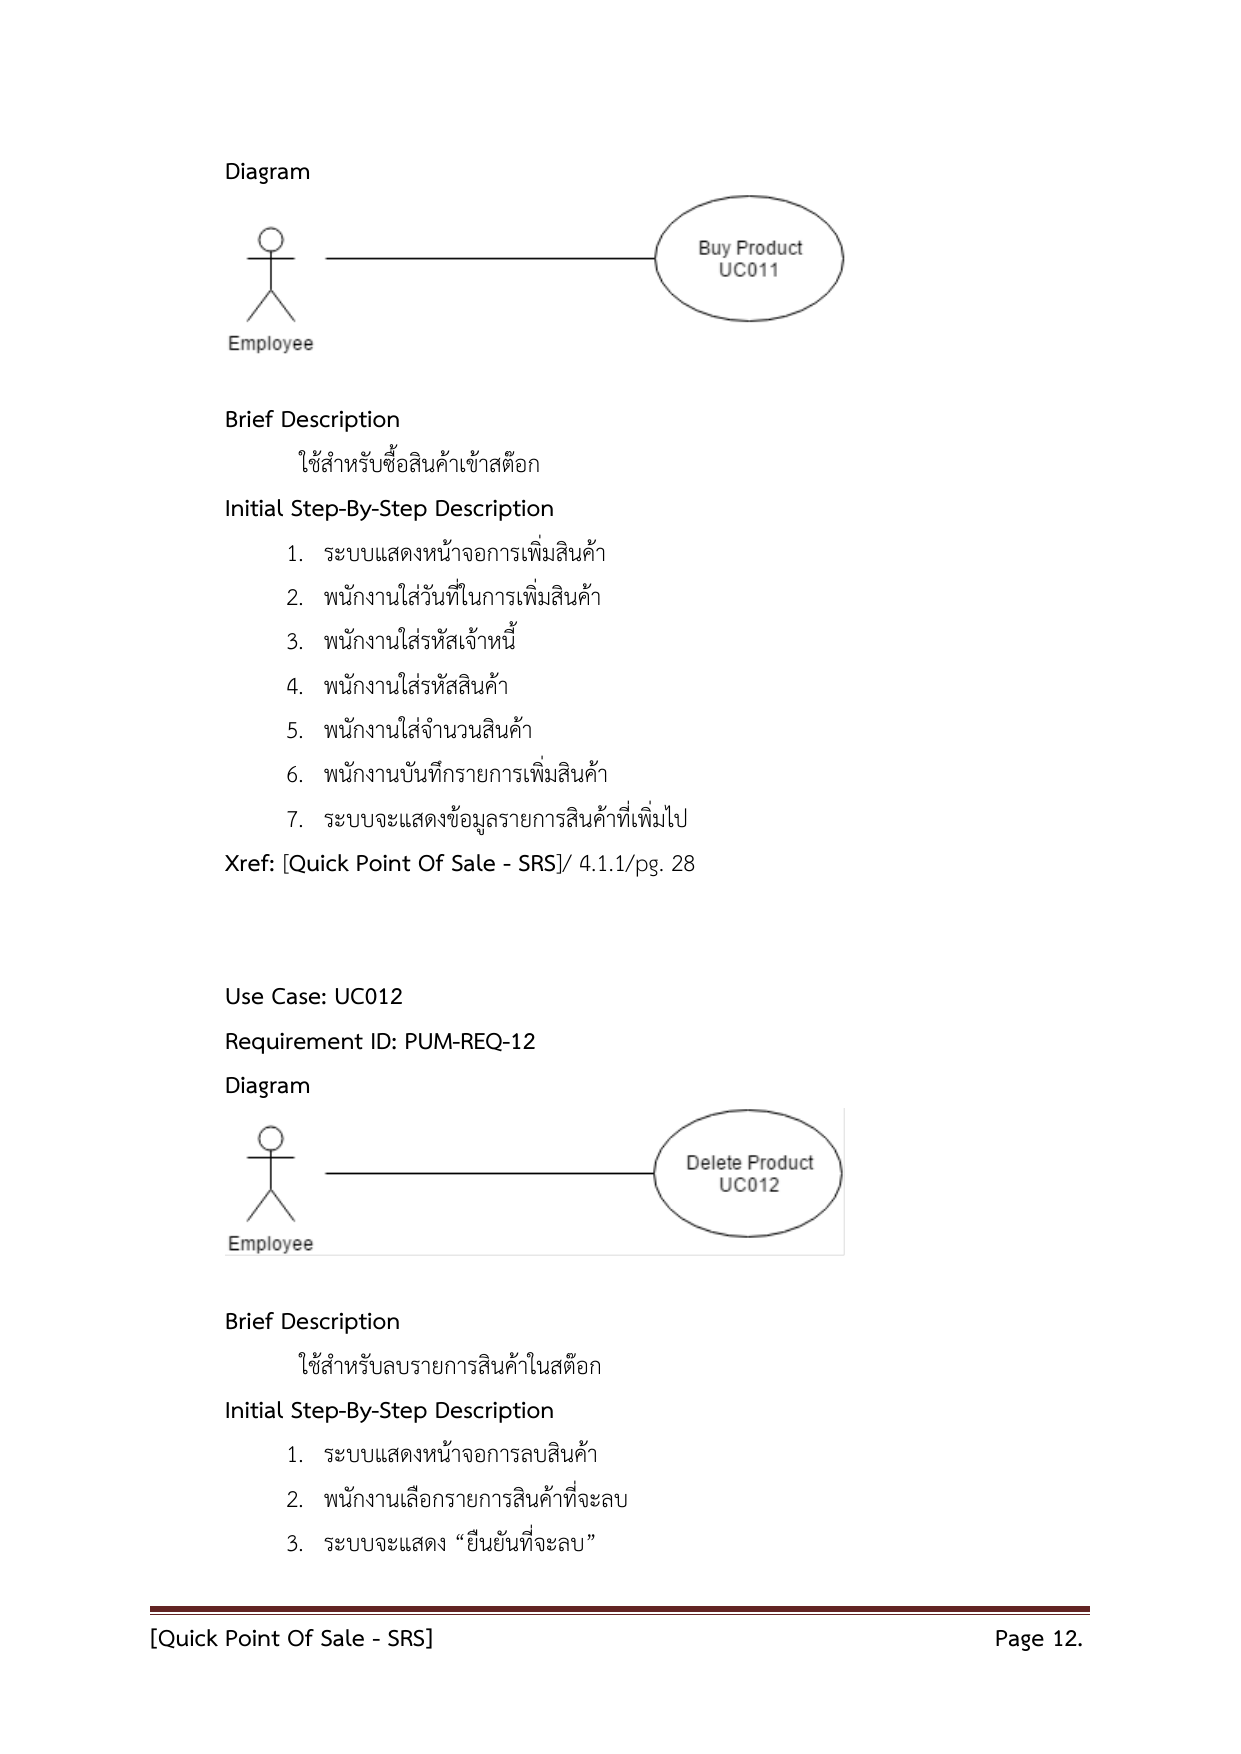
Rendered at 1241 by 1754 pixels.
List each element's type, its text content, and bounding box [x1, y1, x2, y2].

list พนักงานเลือกรายการสินค้าที่จะลบ [286, 1478, 1090, 1522]
list ระบบแสดงหน้าจอการเพิ่มสินค้า [286, 532, 1090, 576]
list พนักงานใส่รหัสเจ้าหนี้ [286, 621, 1090, 665]
text Use Case: UC012 [150, 976, 1090, 1020]
picture [225, 1108, 846, 1257]
list ระบบแสดงหน้าจอการลบสินค้า [286, 1434, 1090, 1478]
list ระบบจะแสดงข้อมูลรายการสินค้าที่เพิ่มไป [286, 798, 1090, 842]
text ใช้สำหรับซื้อสินค้าเข้าสต๊อก [150, 443, 1090, 487]
list ระบบจะแสดง “ยืนยันที่จะลบ” [286, 1522, 1090, 1567]
list พนักงานใส่รหัสสินค้า [286, 665, 1090, 709]
text Requirement ID: PUM-REQ-12 [150, 1020, 1090, 1064]
list พนักงานใส่จำนวนสินค้า [286, 709, 1090, 754]
list พนักงานใส่วันที่ในการเพิ่มสินค้า [286, 576, 1090, 621]
text Brief Description [150, 399, 1090, 443]
text Xref: [Quick Point Of Sale - SRS]/ 4.1.1/pg. 28 [150, 842, 1090, 887]
text Brief Description [150, 1301, 1090, 1345]
text Initial Step-By-Step Description [150, 487, 1090, 532]
text Diagram [150, 1064, 1090, 1109]
text ใช้สำหรับลบรายการสินค้าในสต๊อก [150, 1345, 1090, 1389]
list พนักงานบันทึกรายการเพิ่มสินค้า [286, 754, 1090, 798]
text Diagram [150, 150, 1090, 194]
text Initial Step-By-Step Description [150, 1389, 1090, 1434]
